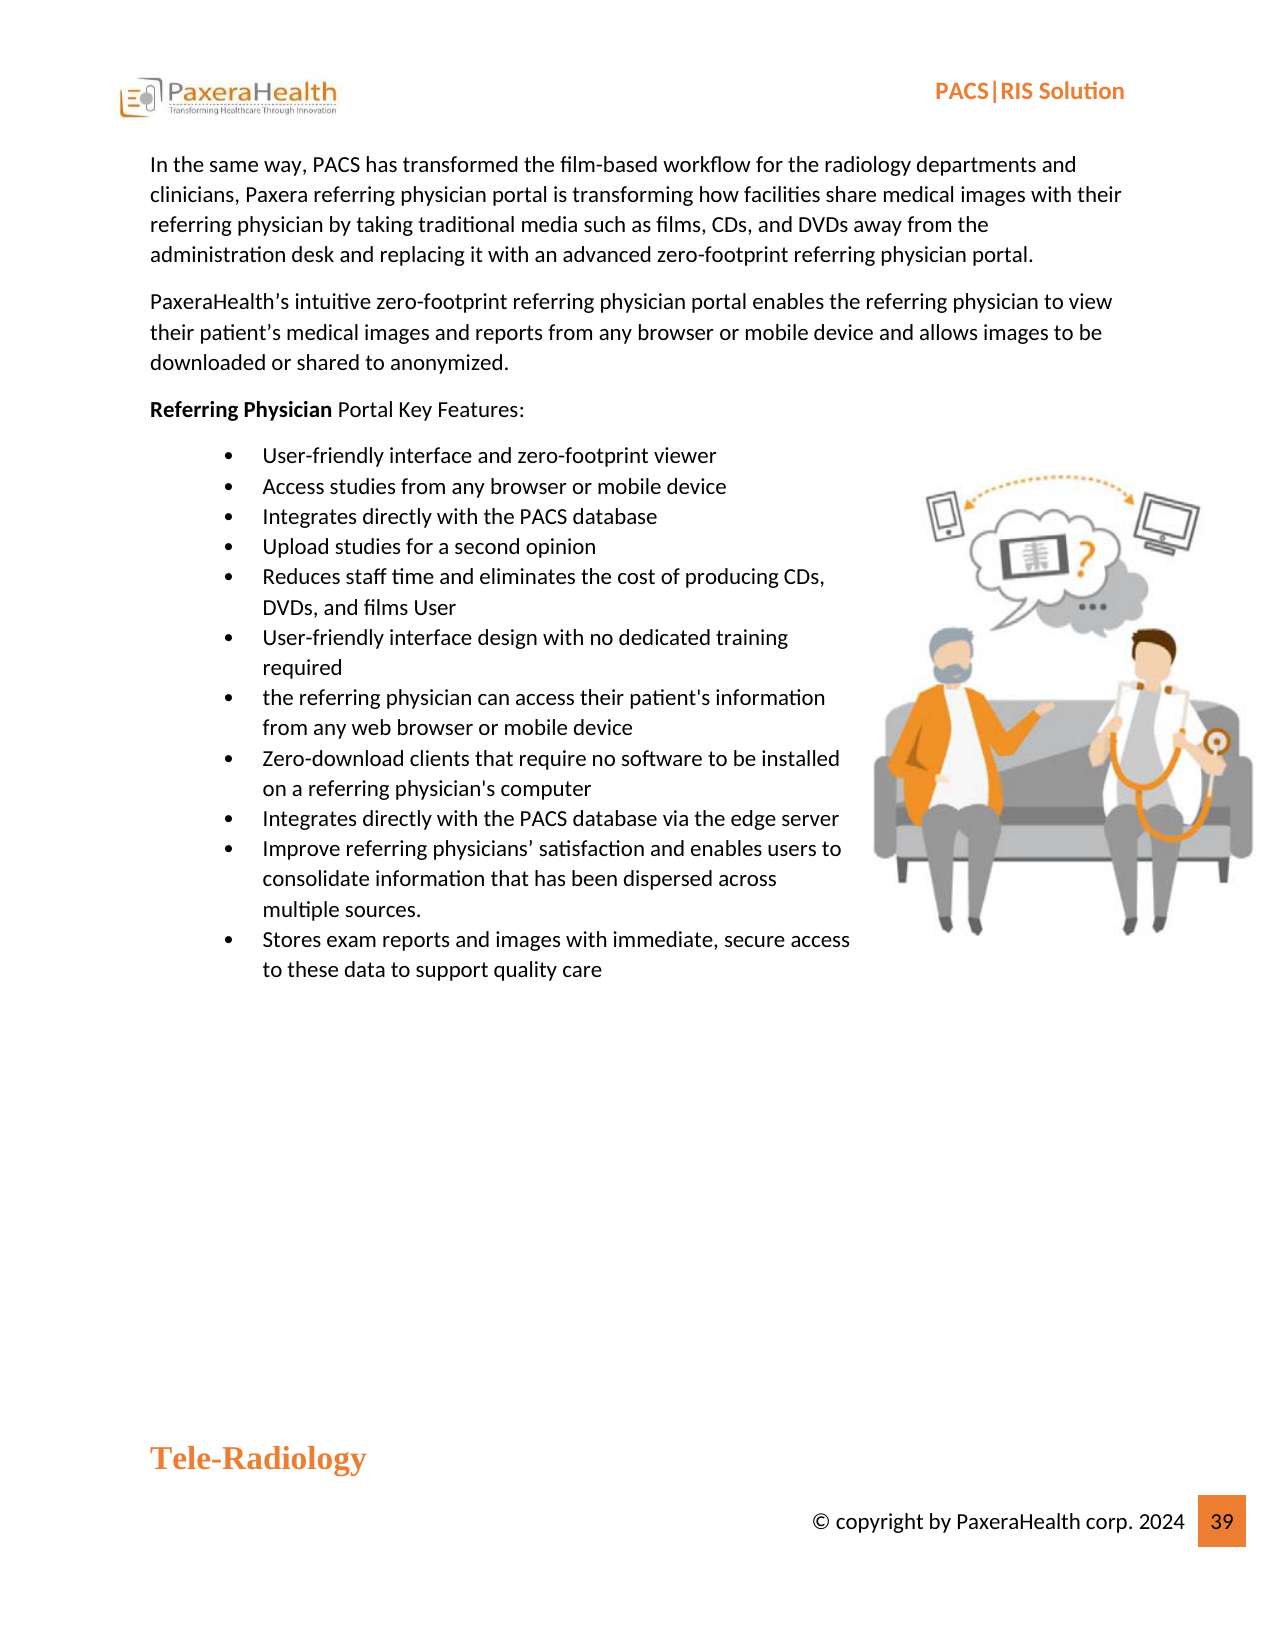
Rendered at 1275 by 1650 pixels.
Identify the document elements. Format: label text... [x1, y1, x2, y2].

text In the same way, PACS has transformed the film-based workflow for the radiology departments and clinicians, Paxera referring physician portal is transforming how facilities share medical images with their referring physician by taking traditional media such as films, CDs, and DVDs away from the administration desk and replacing it with an advanced zero-footprint referring physician portal. [150, 150, 1125, 269]
text Referring Physician Portal Key Features: [150, 395, 1125, 423]
list Access studies from any browser or mobile device [225, 472, 872, 500]
text PaxeraHealth’s intuitive zero-footprint referring physician portal enables the referring physician to view their patient’s medical images and reports from any browser or mobile device and allows images to be downloaded or shared to anonymized. [150, 287, 1125, 376]
picture [114, 71, 344, 121]
list Zero-download clients that require no software to be installed on a referring physician's computer [225, 744, 872, 802]
list Integrates directly with the PACS database via the edge server [225, 804, 872, 832]
list Reduces staff time and eliminates the cost of producing CDs, DVDs, and films User [225, 562, 872, 621]
list User-friendly interface and zero-footprint viewer [225, 442, 1125, 470]
subtitle Tele-Radiology [150, 1438, 1125, 1477]
list the referring physician can access their patient's information from any web browser or mobile device [225, 683, 872, 742]
list Improve referring physicians’ satisfaction and enables users to consolidate information that has been dispersed across multiple sources. [225, 834, 872, 923]
list Stores exam reports and images with immediate, secure access to these data to support quality care [225, 925, 1125, 983]
list User-friendly interface design with no dedicated training required [225, 623, 872, 681]
list Upload studies for a second opinion [225, 532, 872, 560]
list Integrates directly with the PACS database [225, 502, 872, 530]
